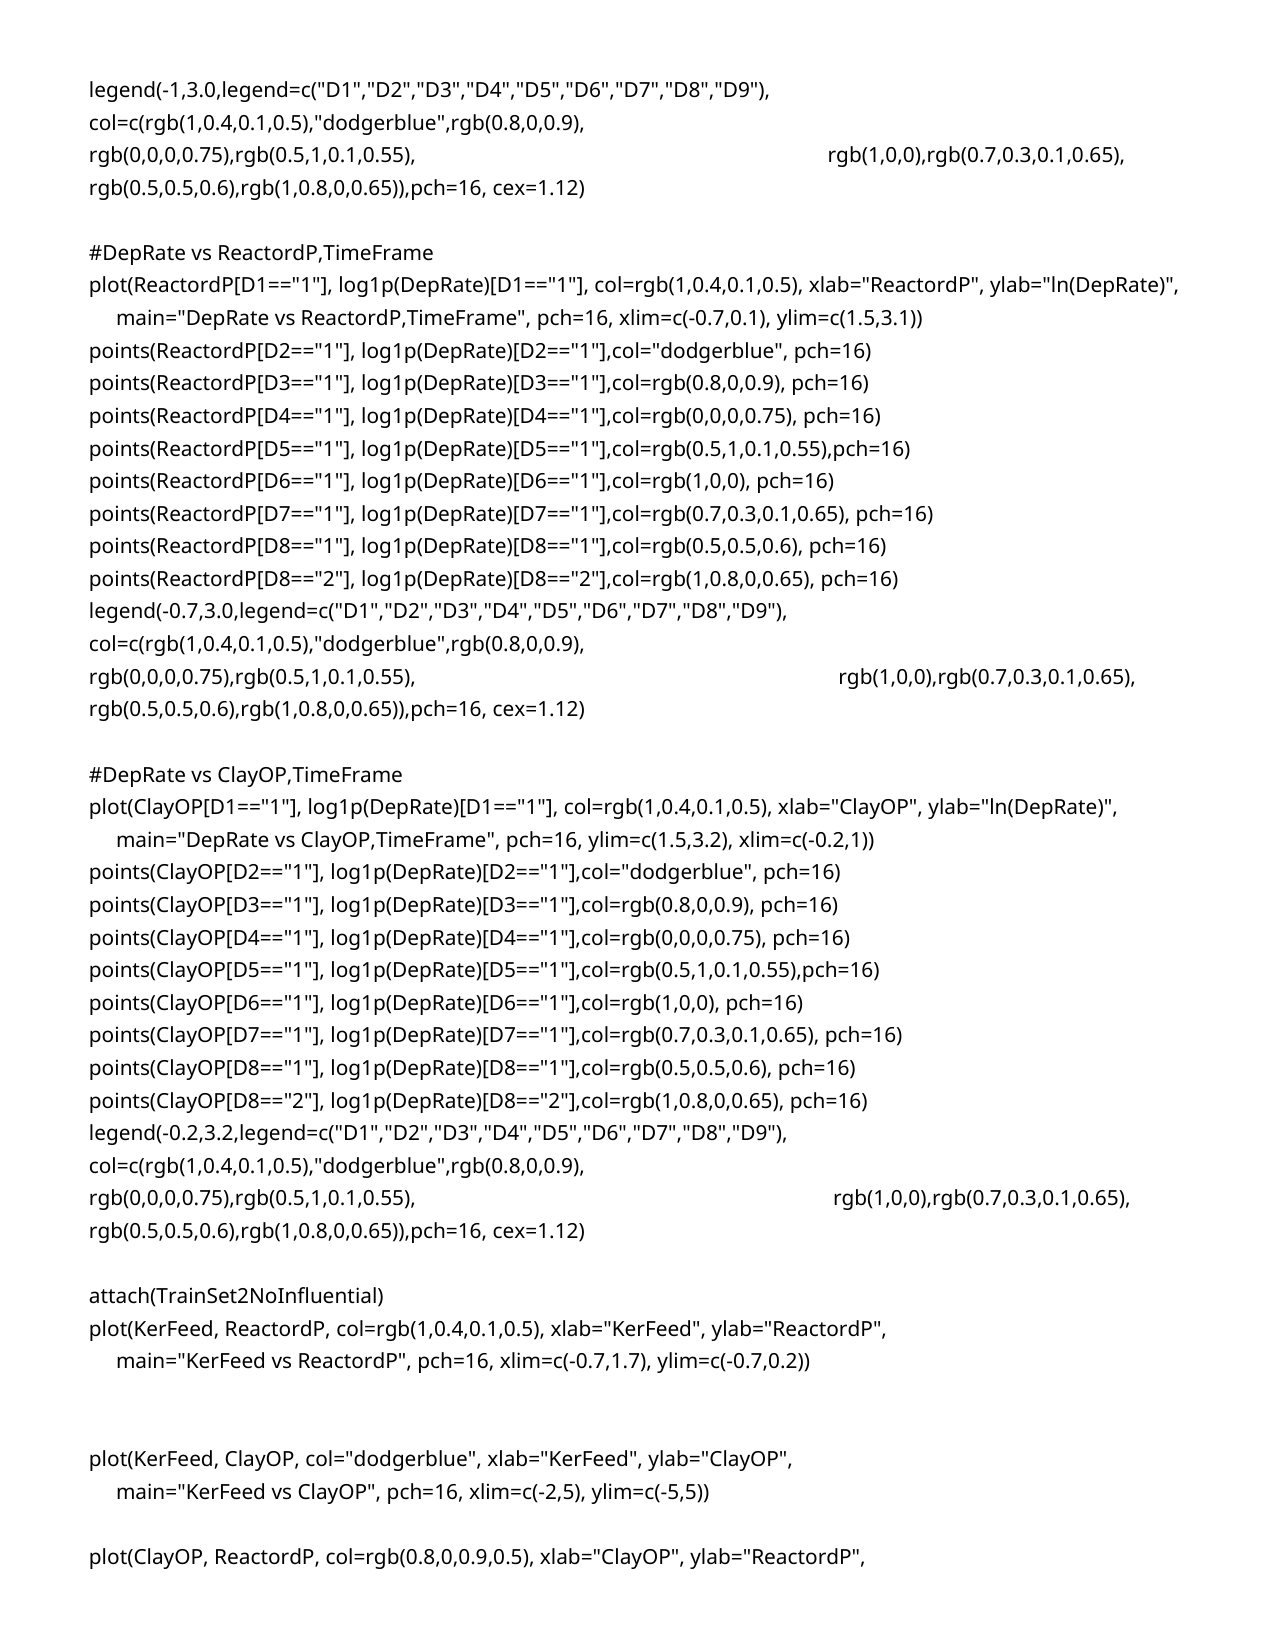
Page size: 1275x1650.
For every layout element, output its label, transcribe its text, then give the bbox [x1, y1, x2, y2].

text plot(ReactordP[D1=="1"], log1p(DepRate)[D1=="1"], col=rgb(1,0.4,0.1,0.5), xlab="ReactordP", ylab="ln(DepRate)", [89, 271, 1186, 299]
text points(ClayOP[D8=="2"], log1p(DepRate)[D8=="2"],col=rgb(1,0.8,0,0.65), pch=16) [89, 1086, 1186, 1114]
text main="DepRate vs ClayOP,TimeFrame", pch=16, ylim=c(1.5,3.2), xlim=c(-0.2,1)) [89, 825, 1186, 853]
text points(ClayOP[D3=="1"], log1p(DepRate)[D3=="1"],col=rgb(0.8,0,0.9), pch=16) [89, 890, 1186, 918]
text points(ReactordP[D8=="1"], log1p(DepRate)[D8=="1"],col=rgb(0.5,0.5,0.6), pch=16) [89, 531, 1186, 560]
text plot(ClayOP[D1=="1"], log1p(DepRate)[D1=="1"], col=rgb(1,0.4,0.1,0.5), xlab="ClayOP", ylab="ln(DepRate)", [89, 792, 1186, 821]
text legend(-0.7,3.0,legend=c("D1","D2","D3","D4","D5","D6","D7","D8","D9"), col=c(rgb(1,0.4,0.1,0.5),"dodgerblue",rgb(0.8,0,0.9), rgb(0,0,0,0.75),rgb(0.5,1,0.1,0.55), rgb(1,0,0),rgb(0.7,0.3,0.1,0.65), rgb(0.5,0.5,0.6),rgb(1,0.8,0,0.65)),pch=16, cex=1.12) [89, 597, 1186, 723]
text plot(KerFeed, ReactordP, col=rgb(1,0.4,0.1,0.5), xlab="KerFeed", ylab="ReactordP", [89, 1314, 1186, 1342]
text #DepRate vs ClayOP,TimeFrame [89, 760, 1186, 788]
text points(ClayOP[D2=="1"], log1p(DepRate)[D2=="1"],col="dodgerblue", pch=16) [89, 857, 1186, 886]
text points(ReactordP[D2=="1"], log1p(DepRate)[D2=="1"],col="dodgerblue", pch=16) [89, 336, 1186, 364]
text points(ClayOP[D6=="1"], log1p(DepRate)[D6=="1"],col=rgb(1,0,0), pch=16) [89, 988, 1186, 1016]
text attach(TrainSet2NoInfluential) [89, 1281, 1186, 1310]
text points(ReactordP[D3=="1"], log1p(DepRate)[D3=="1"],col=rgb(0.8,0,0.9), pch=16) [89, 368, 1186, 397]
text points(ReactordP[D6=="1"], log1p(DepRate)[D6=="1"],col=rgb(1,0,0), pch=16) [89, 466, 1186, 495]
text plot(KerFeed, ClayOP, col="dodgerblue", xlab="KerFeed", ylab="ClayOP", [89, 1444, 1186, 1473]
text points(ClayOP[D8=="1"], log1p(DepRate)[D8=="1"],col=rgb(0.5,0.5,0.6), pch=16) [89, 1053, 1186, 1082]
text points(ReactordP[D4=="1"], log1p(DepRate)[D4=="1"],col=rgb(0,0,0,0.75), pch=16) [89, 401, 1186, 429]
text legend(-0.2,3.2,legend=c("D1","D2","D3","D4","D5","D6","D7","D8","D9"), col=c(rgb(1,0.4,0.1,0.5),"dodgerblue",rgb(0.8,0,0.9), rgb(0,0,0,0.75),rgb(0.5,1,0.1,0.55), rgb(1,0,0),rgb(0.7,0.3,0.1,0.65), rgb(0.5,0.5,0.6),rgb(1,0.8,0,0.65)),pch=16, cex=1.12) [89, 1118, 1186, 1244]
text points(ClayOP[D4=="1"], log1p(DepRate)[D4=="1"],col=rgb(0,0,0,0.75), pch=16) [89, 923, 1186, 951]
text plot(ClayOP, ReactordP, col=rgb(0.8,0,0.9,0.5), xlab="ClayOP", ylab="ReactordP", [89, 1542, 1186, 1571]
text points(ReactordP[D5=="1"], log1p(DepRate)[D5=="1"],col=rgb(0.5,1,0.1,0.55),pch=16) [89, 434, 1186, 462]
text legend(-1,3.0,legend=c("D1","D2","D3","D4","D5","D6","D7","D8","D9"), col=c(rgb(1,0.4,0.1,0.5),"dodgerblue",rgb(0.8,0,0.9), rgb(0,0,0,0.75),rgb(0.5,1,0.1,0.55), rgb(1,0,0),rgb(0.7,0.3,0.1,0.65), rgb(0.5,0.5,0.6),rgb(1,0.8,0,0.65)),pch=16, cex=1.12) [89, 75, 1186, 201]
text main="DepRate vs ReactordP,TimeFrame", pch=16, xlim=c(-0.7,0.1), ylim=c(1.5,3.1)) [89, 303, 1186, 332]
text points(ReactordP[D7=="1"], log1p(DepRate)[D7=="1"],col=rgb(0.7,0.3,0.1,0.65), pch=16) [89, 499, 1186, 527]
text points(ReactordP[D8=="2"], log1p(DepRate)[D8=="2"],col=rgb(1,0.8,0,0.65), pch=16) [89, 564, 1186, 592]
text points(ClayOP[D7=="1"], log1p(DepRate)[D7=="1"],col=rgb(0.7,0.3,0.1,0.65), pch=16) [89, 1021, 1186, 1049]
text points(ClayOP[D5=="1"], log1p(DepRate)[D5=="1"],col=rgb(0.5,1,0.1,0.55),pch=16) [89, 955, 1186, 984]
text main="KerFeed vs ClayOP", pch=16, xlim=c(-2,5), ylim=c(-5,5)) [89, 1477, 1186, 1505]
text main="KerFeed vs ReactordP", pch=16, xlim=c(-0.7,1.7), ylim=c(-0.7,0.2)) [89, 1347, 1186, 1375]
text #DepRate vs ReactordP,TimeFrame [89, 238, 1186, 266]
